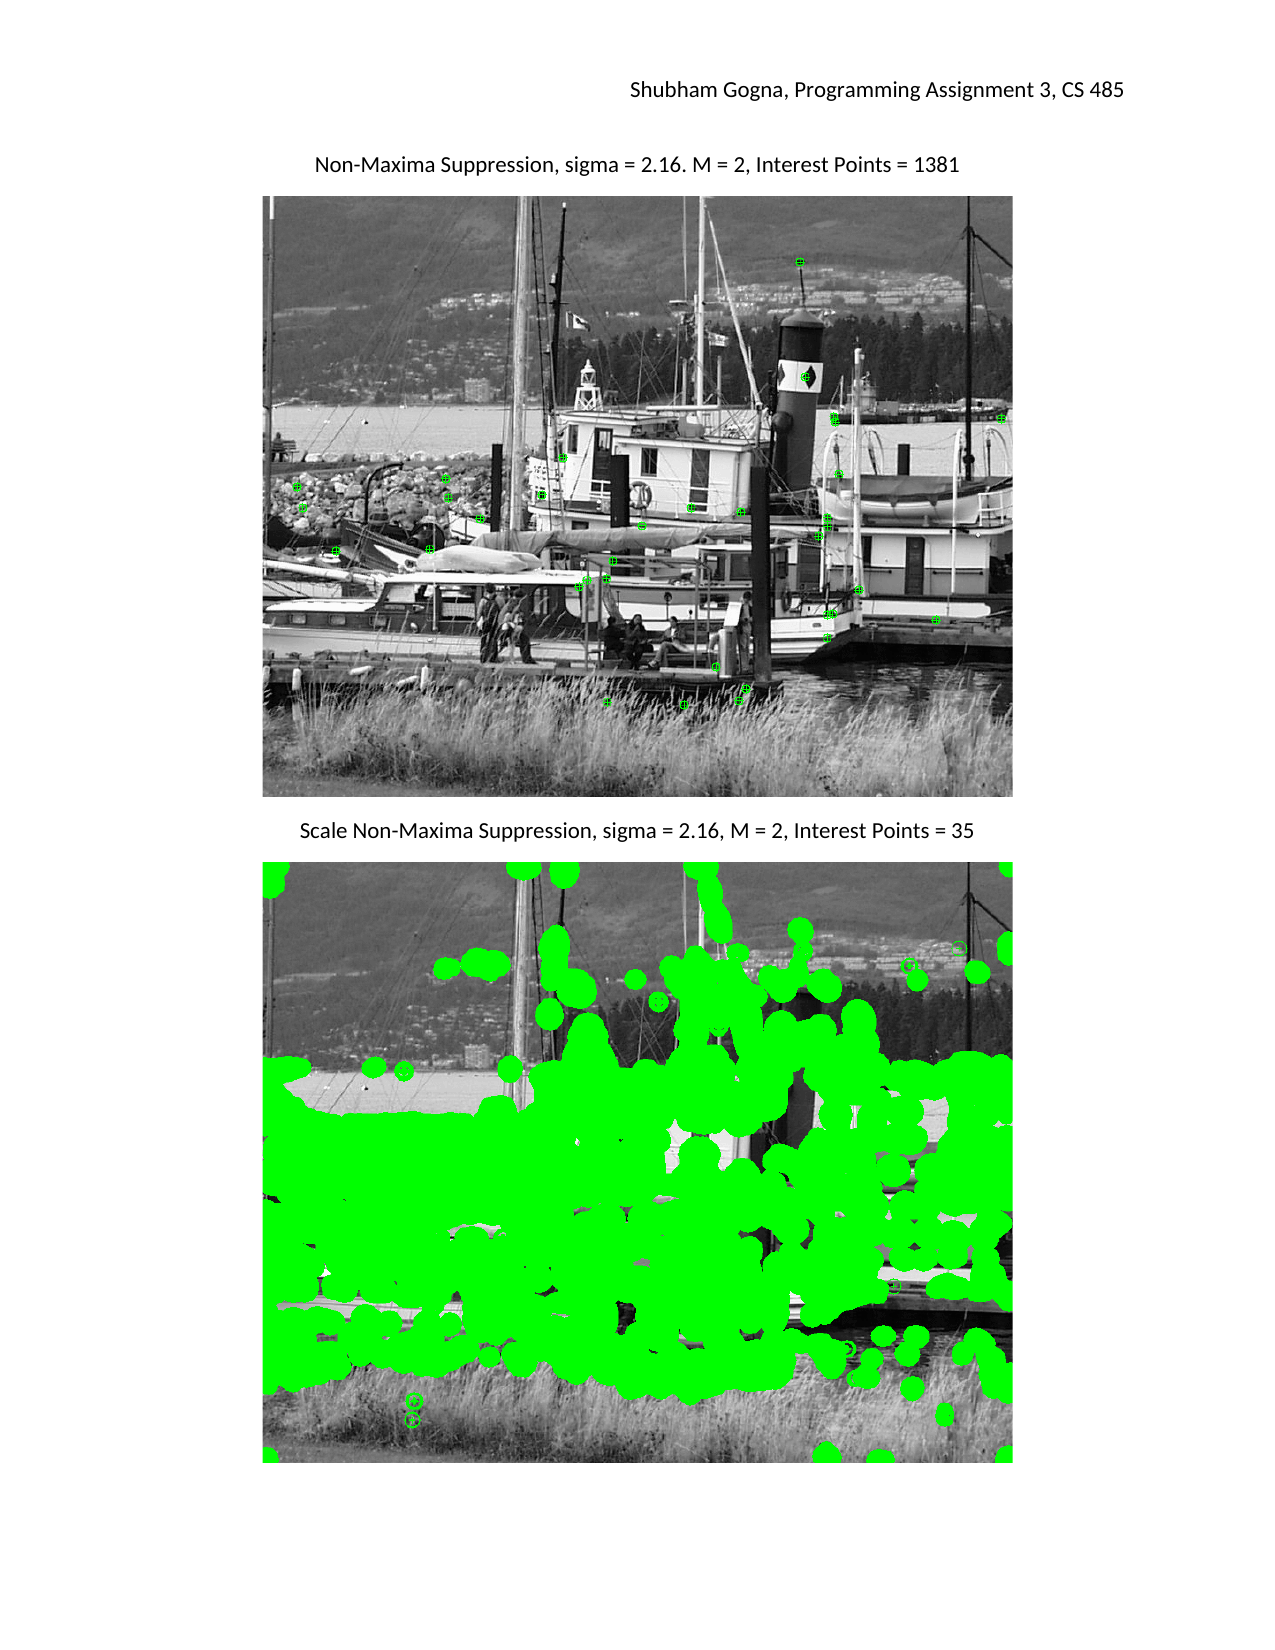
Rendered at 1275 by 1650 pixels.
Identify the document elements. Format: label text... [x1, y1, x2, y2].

text Non-Maxima Suppression, sigma = 2.16. M = 2, Interest Points = 1381 [150, 150, 1125, 178]
picture [262, 862, 1013, 1463]
text Scale Non-Maxima Suppression, sigma = 2.16, M = 2, Interest Points = 35 [150, 816, 1125, 844]
picture [262, 196, 1013, 797]
